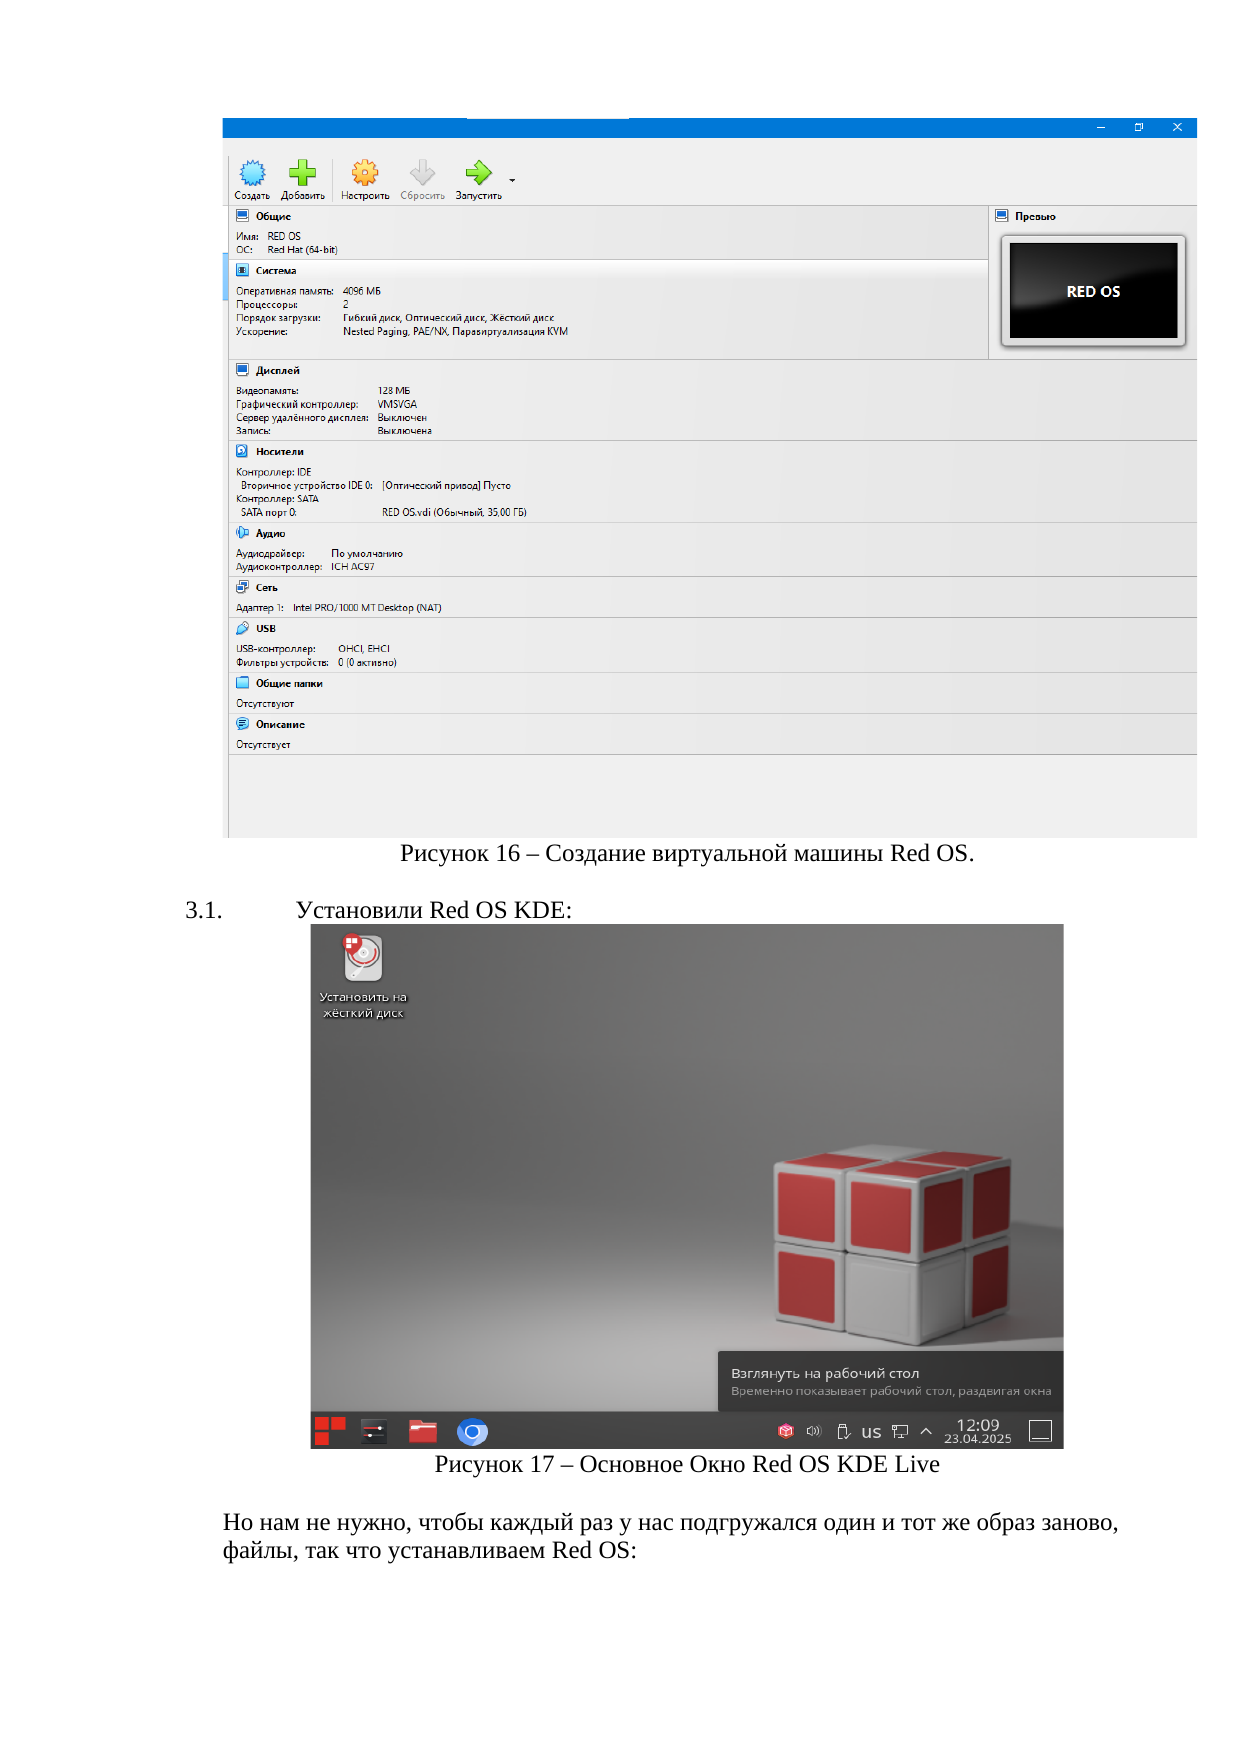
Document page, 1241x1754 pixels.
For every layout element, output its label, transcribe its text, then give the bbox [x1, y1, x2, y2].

picture [222, 118, 1198, 838]
picture [310, 924, 1064, 1449]
text Рисунок 16 – Создание виртуальной машины Red OS. [223, 838, 1152, 895]
text Рисунок 17 – Основное Окно Red OS KDE Live [223, 1449, 1152, 1507]
text Но нам не нужно, чтобы каждый раз у нас подгружался один и тот же образ заново, файлы, так что устанавливаем Red OS: [223, 1507, 1152, 1564]
list Установили Red OS KDE: [185, 895, 1152, 924]
